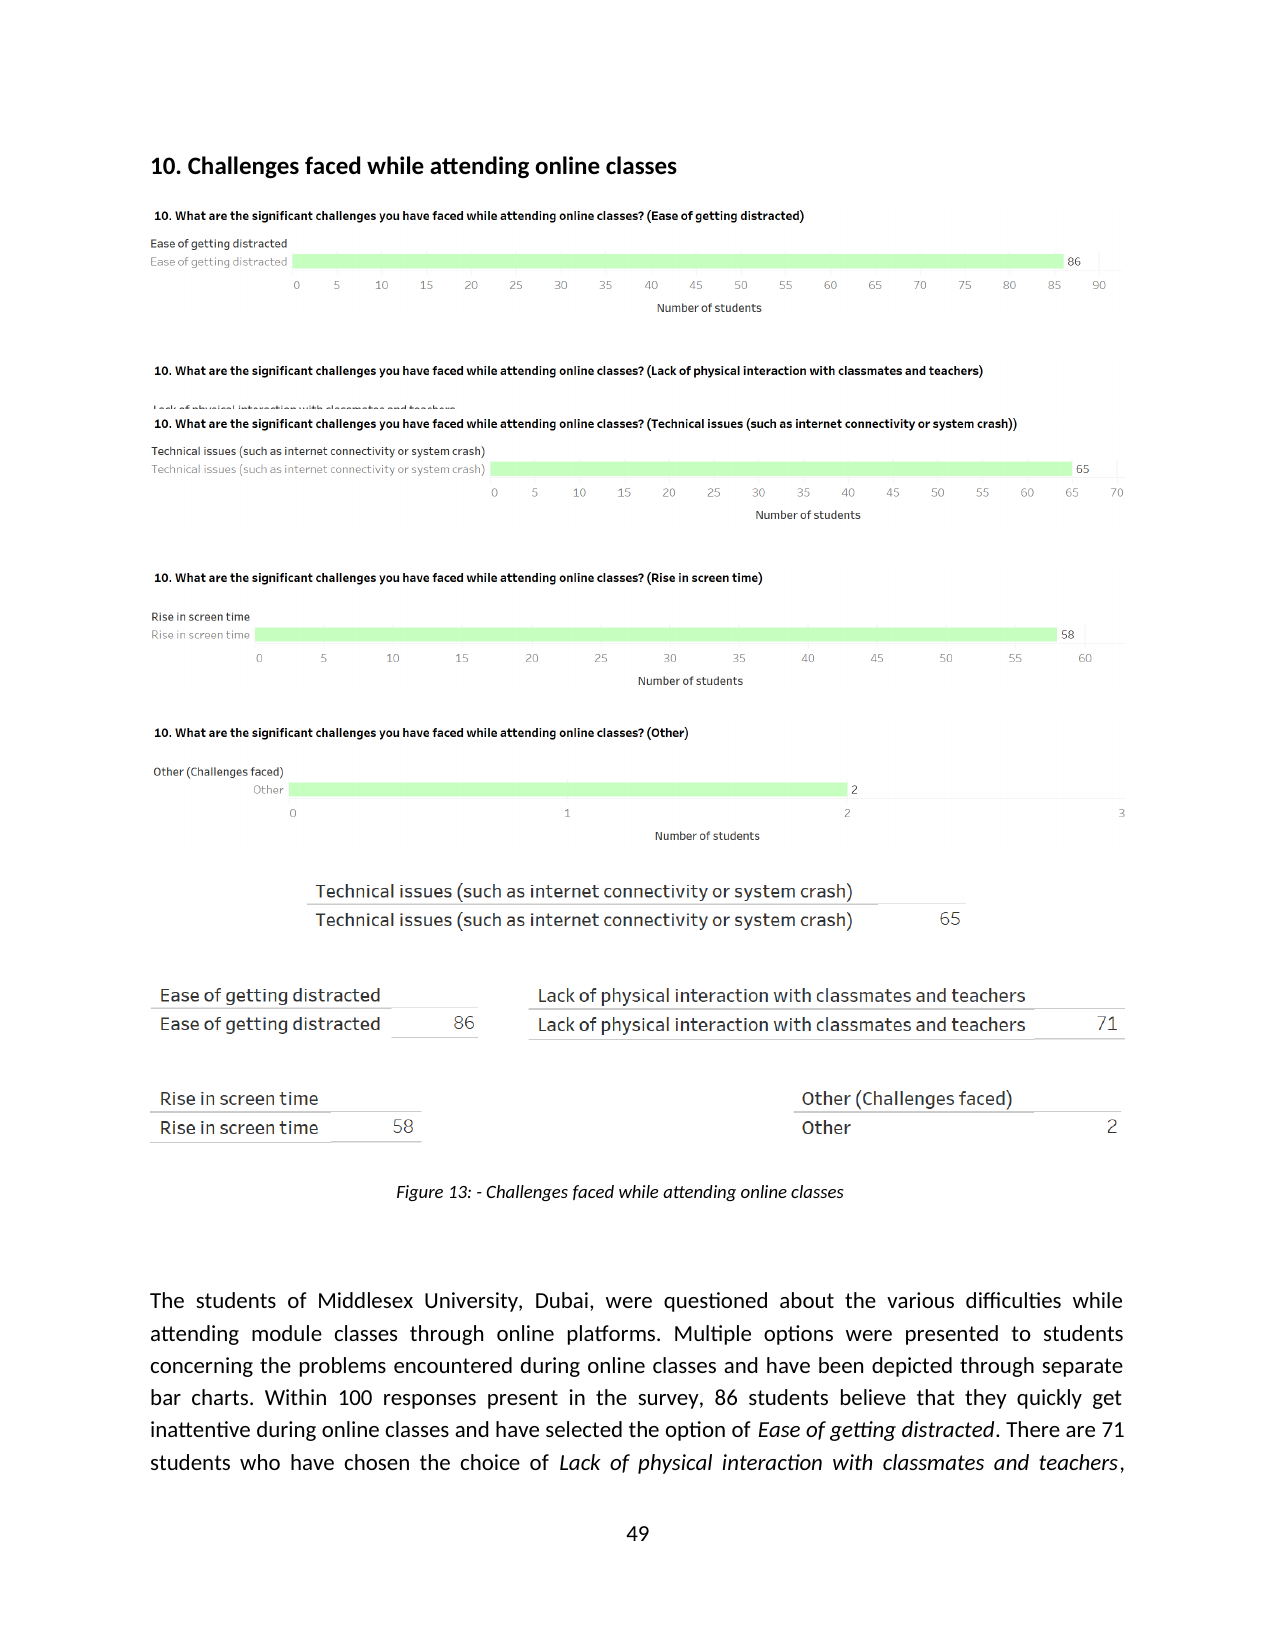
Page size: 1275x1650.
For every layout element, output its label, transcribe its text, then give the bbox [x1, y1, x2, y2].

text 10. Challenges faced while attending online classes [150, 150, 1125, 181]
picture [306, 873, 965, 933]
picture [528, 977, 1125, 1040]
picture [792, 1080, 1121, 1141]
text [150, 1287, 1125, 1476]
picture [150, 1080, 422, 1143]
picture [150, 357, 1125, 529]
picture [150, 977, 478, 1037]
picture [150, 563, 1125, 695]
picture [150, 718, 1125, 850]
picture [150, 202, 1122, 318]
